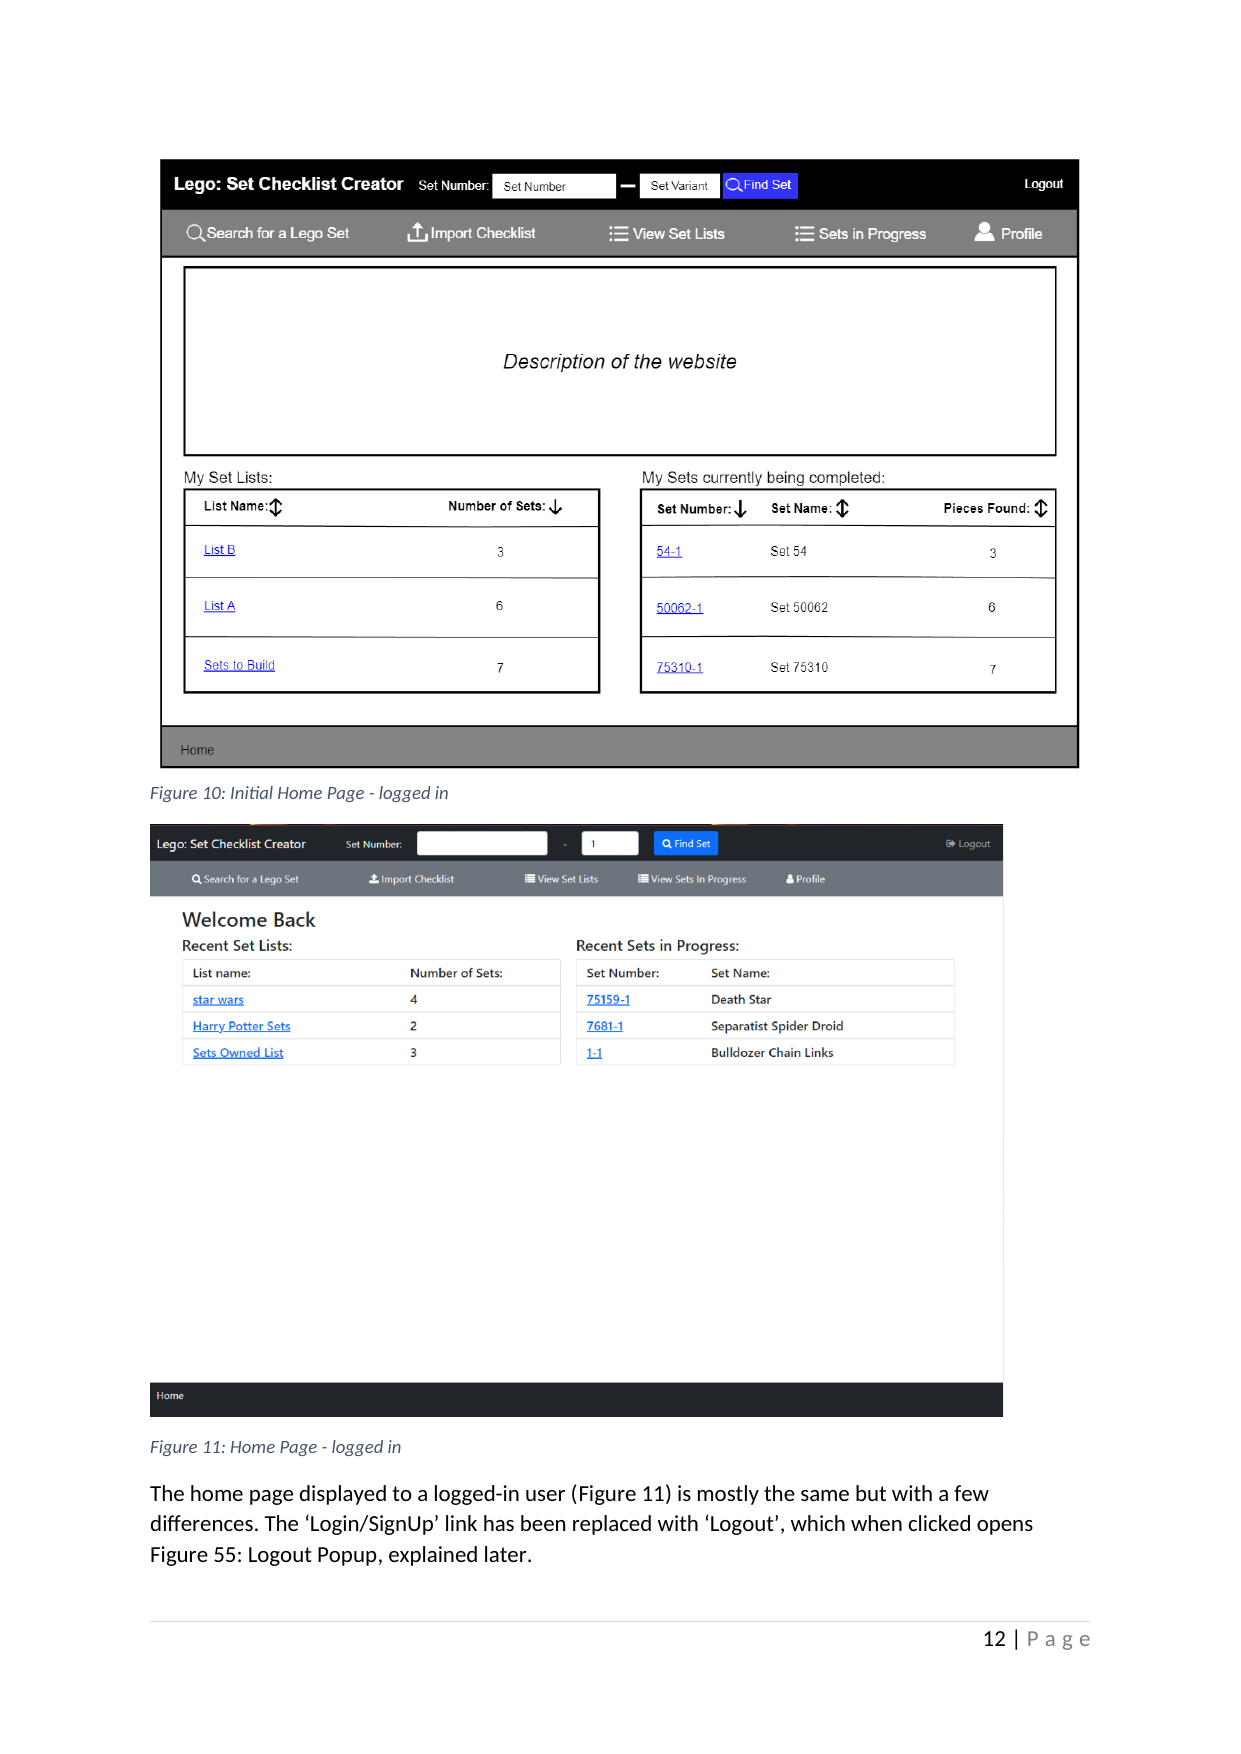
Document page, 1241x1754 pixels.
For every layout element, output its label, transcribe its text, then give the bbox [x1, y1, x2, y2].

text The home page displayed to a logged-in user (Figure 11) is mostly the same but with a few differences. The ‘Login/SignUp’ link has been replaced with ‘Logout’, which when clicked opens Figure 55: Logout Popup, explained later. [150, 1479, 1090, 1568]
text Figure 11: Home Page - logged in [150, 1436, 1090, 1458]
picture [150, 150, 1091, 779]
picture [150, 824, 1004, 1417]
text Figure 10: Initial Home Page - logged in [150, 781, 1090, 804]
